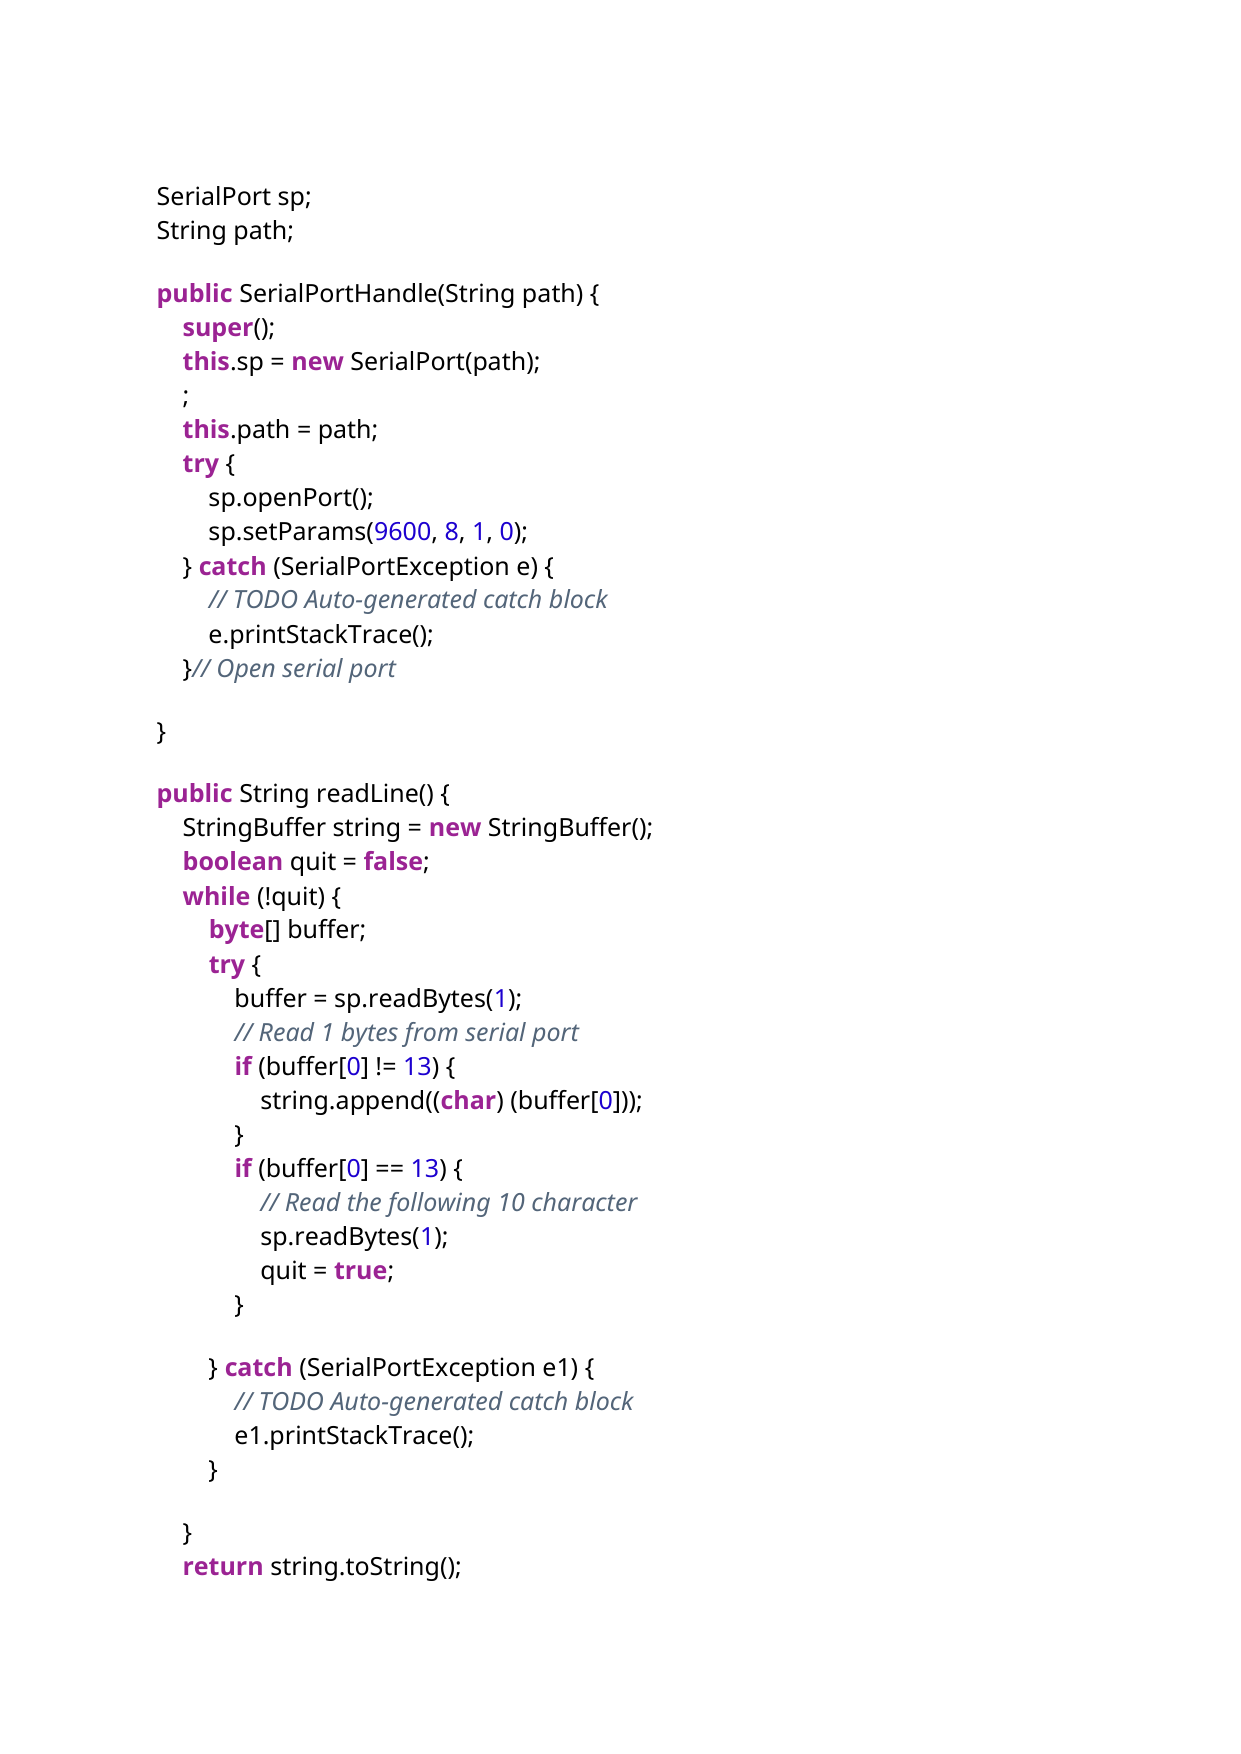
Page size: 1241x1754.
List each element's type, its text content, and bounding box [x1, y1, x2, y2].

text String path; [150, 213, 1090, 247]
text this.path = path; [150, 412, 1090, 446]
text if (buffer[0] != 13) { [150, 1048, 1090, 1082]
text sp.openPort(); [150, 480, 1090, 514]
text try { [150, 946, 1090, 980]
text string.append((char) (buffer[0])); [150, 1082, 1090, 1117]
text while (!quit) { [150, 878, 1090, 912]
text StringBuffer string = new StringBuffer(); [150, 810, 1090, 844]
text ; [150, 378, 1090, 412]
text quit = true; [150, 1253, 1090, 1287]
text // Read 1 bytes from serial port [150, 1014, 1090, 1048]
text sp.readBytes(1); [150, 1219, 1090, 1253]
text byte[] buffer; [150, 912, 1090, 946]
text return string.toString(); [150, 1549, 1090, 1583]
text boolean quit = false; [150, 844, 1090, 878]
text } [150, 1452, 1090, 1486]
text SerialPort sp; [150, 179, 1090, 213]
text e.printStackTrace(); [150, 616, 1090, 650]
text // Read the following 10 character [150, 1185, 1090, 1219]
text if (buffer[0] == 13) { [150, 1151, 1090, 1185]
text } [150, 1117, 1090, 1151]
text buffer = sp.readBytes(1); [150, 980, 1090, 1014]
text } catch (SerialPortException e) { [150, 548, 1090, 582]
text // TODO Auto-generated catch block [150, 582, 1090, 616]
text this.sp = new SerialPort(path); [150, 344, 1090, 378]
text } [150, 1515, 1090, 1549]
text } catch (SerialPortException e1) { [150, 1350, 1090, 1384]
text } [150, 1287, 1090, 1321]
text e1.printStackTrace(); [150, 1418, 1090, 1452]
text public SerialPortHandle(String path) { [150, 276, 1090, 310]
text public String readLine() { [150, 776, 1090, 810]
text } [150, 713, 1090, 747]
text }// Open serial port [150, 650, 1090, 684]
text sp.setParams(9600, 8, 1, 0); [150, 514, 1090, 548]
text // TODO Auto-generated catch block [150, 1384, 1090, 1418]
text try { [150, 446, 1090, 480]
text super(); [150, 310, 1090, 344]
